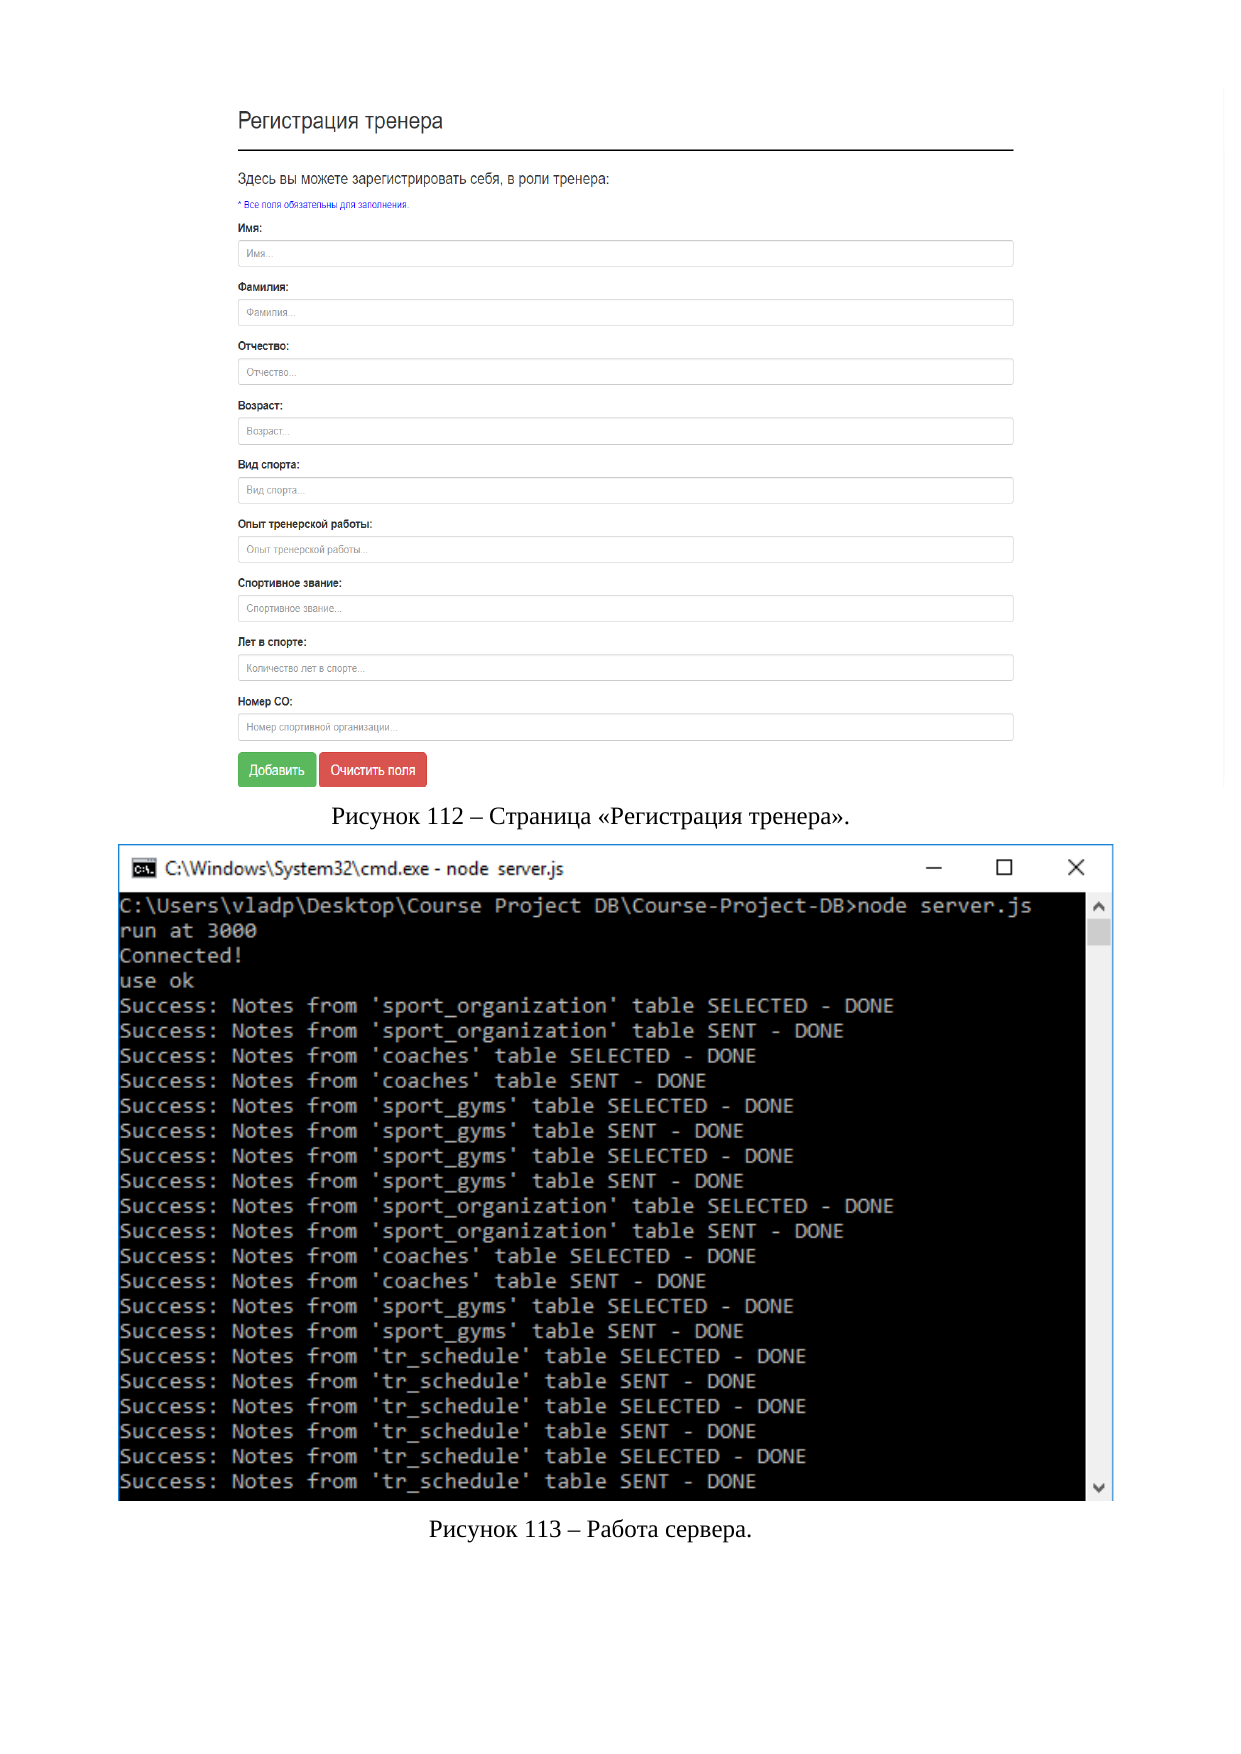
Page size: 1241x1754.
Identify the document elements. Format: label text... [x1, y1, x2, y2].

picture [29, 88, 1225, 787]
text Рисунок 112 – Страница «Регистрация тренера». [29, 801, 1152, 830]
text Рисунок 113 – Работа сервера. [29, 1514, 1152, 1543]
picture [118, 844, 1114, 1501]
